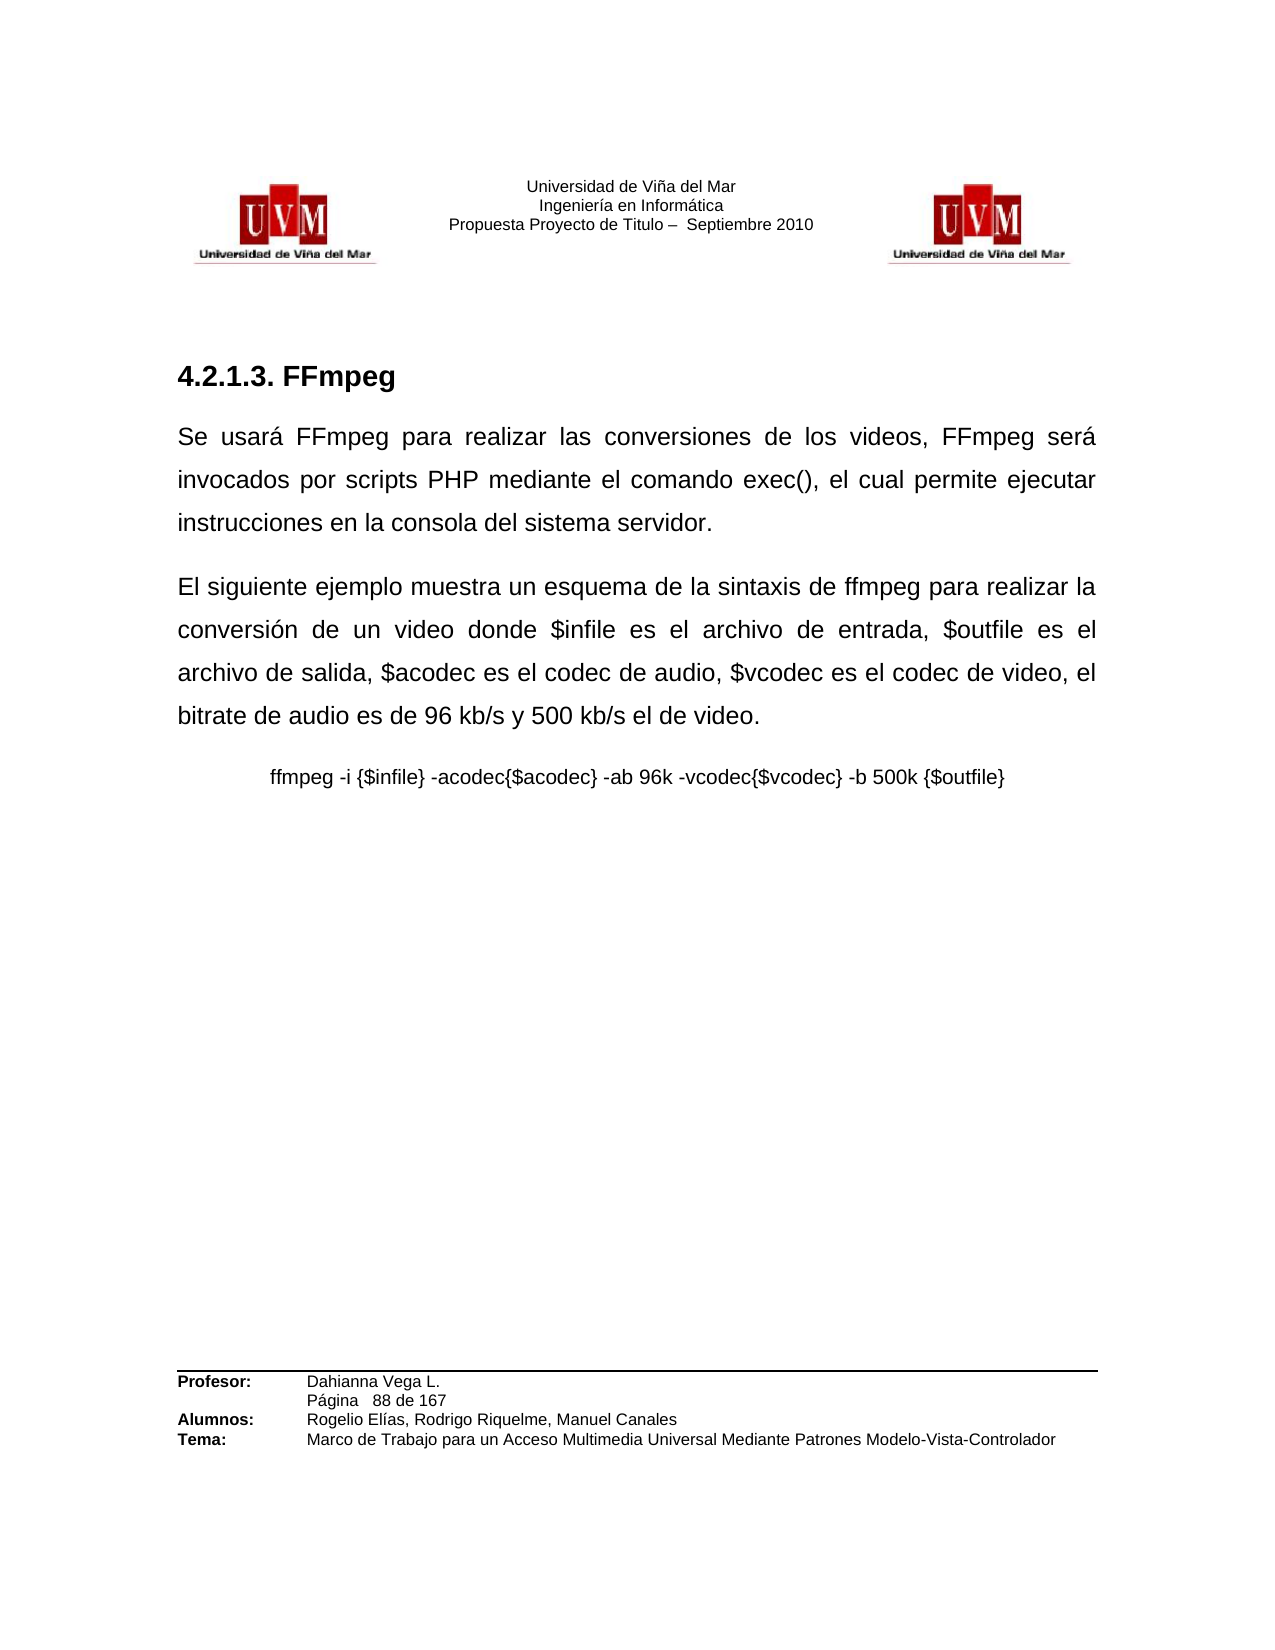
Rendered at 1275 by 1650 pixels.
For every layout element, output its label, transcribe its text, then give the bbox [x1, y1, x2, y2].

text Se usará FFmpeg para realizar las conversiones de los videos, FFmpeg será invocados por scripts PHP mediante el comando exec(), el cual permite ejecutar instrucciones en la consola del sistema servidor. [177, 422, 1098, 537]
subtitle 4.2.1.3. FFmpeg [177, 359, 1098, 392]
picture [871, 176, 1084, 267]
text El siguiente ejemplo muestra un esquema de la sintaxis de ffmpeg para realizar la conversión de un video donde $infile es el archivo de entrada, $outfile es el archivo de salida, $acodec es el codec de audio, $vcodec es el codec de video, el bitrate de audio es de 96 kb/s y 500 kb/s el de video. [177, 572, 1098, 730]
subtitle ffmpeg -i {$infile} -acodec{$acodec} -ab 96k -vcodec{$vcodec} -b 500k {$outfile} [177, 765, 1098, 789]
picture [177, 176, 390, 267]
